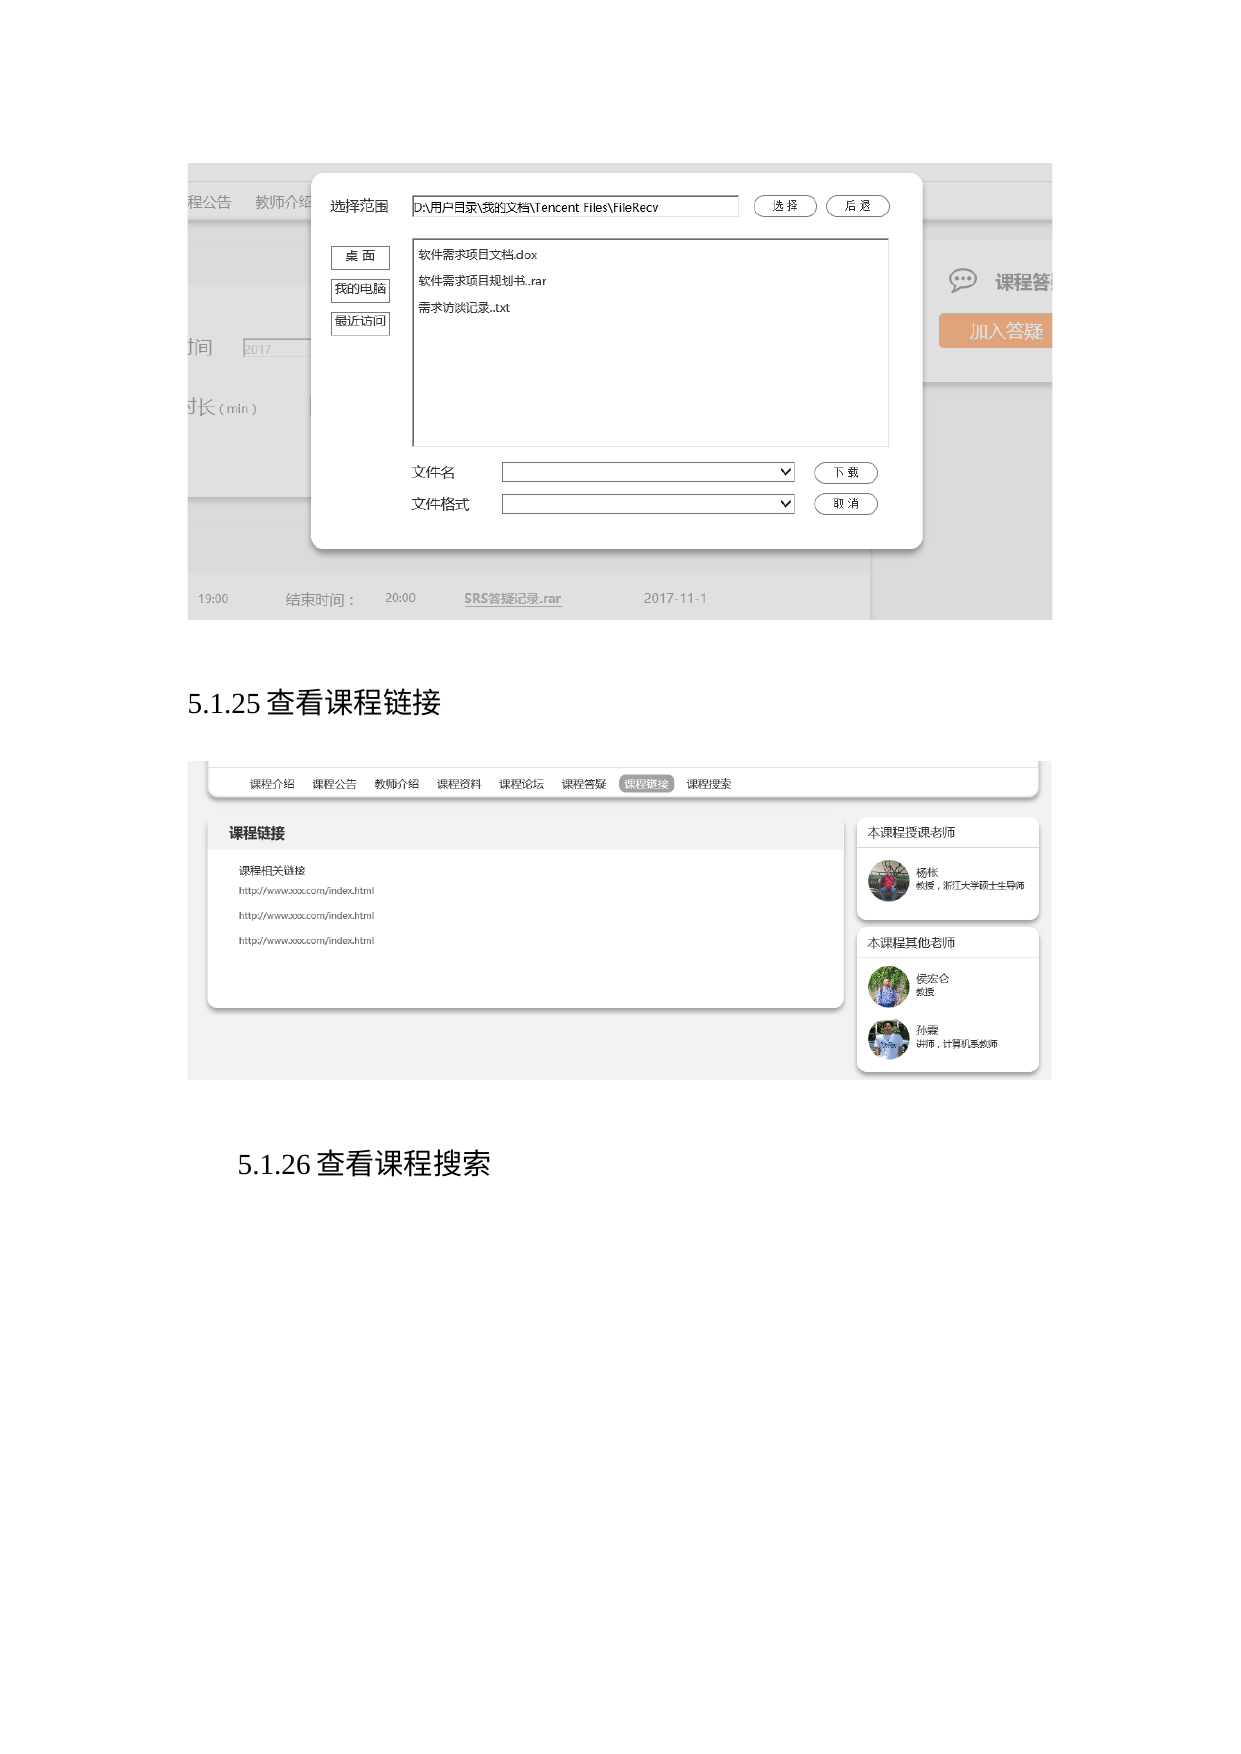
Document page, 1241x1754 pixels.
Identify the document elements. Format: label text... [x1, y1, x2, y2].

subtitle 5.1.26查看课程搜索 [187, 1128, 1053, 1196]
picture [187, 163, 1053, 620]
subtitle 5.1.25查看课程链接 [187, 666, 1053, 734]
picture [187, 761, 1052, 1080]
